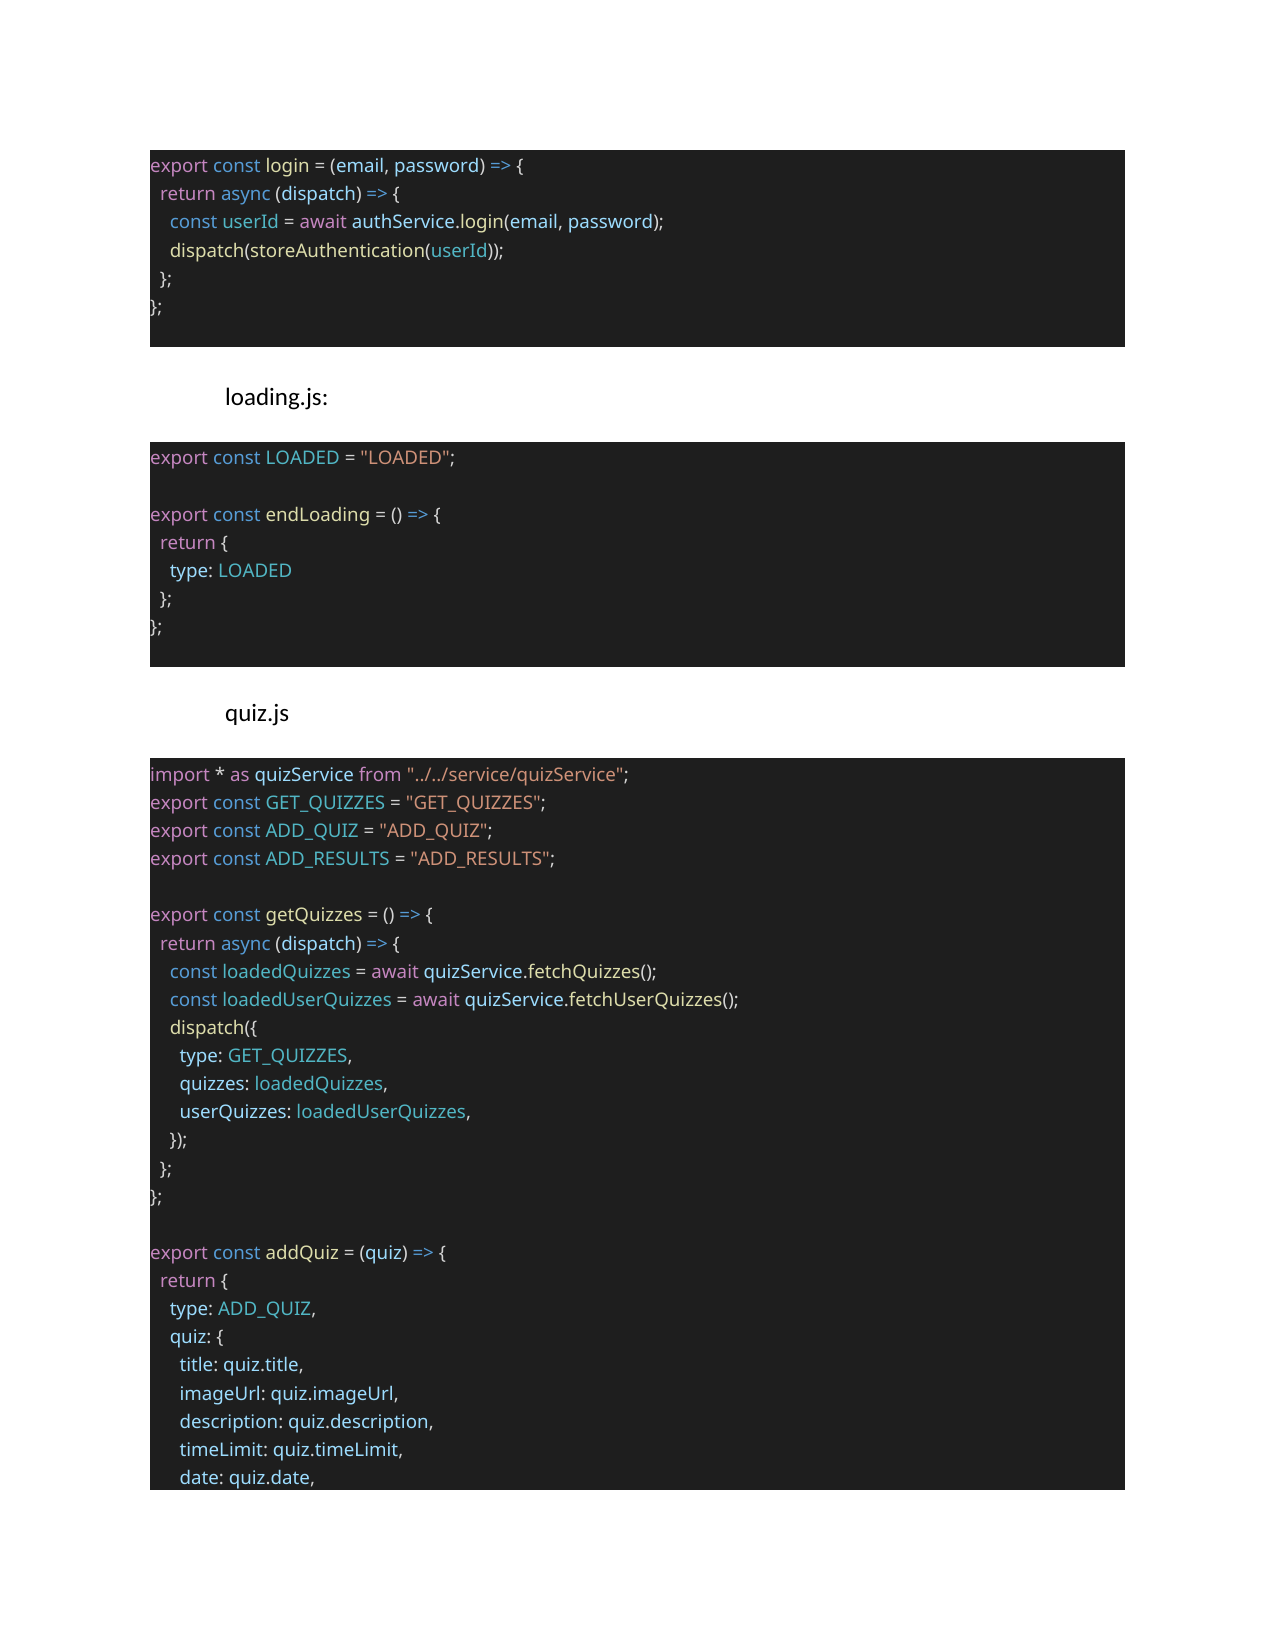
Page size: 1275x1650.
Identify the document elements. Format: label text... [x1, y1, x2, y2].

text import * as quizService from "../../service/quizService"; [150, 758, 1125, 787]
text loading.js: [225, 381, 1125, 411]
text quizzes: loadedQuizzes, [150, 1068, 1125, 1096]
text quiz: { [150, 1321, 1125, 1349]
text imageUrl: quiz.imageUrl, [150, 1377, 1125, 1405]
text return async (dispatch) => { [150, 178, 1125, 206]
text title: quiz.title, [150, 1349, 1125, 1377]
text export const login = (email, password) => { [150, 150, 1125, 178]
text date: quiz.date, [150, 1462, 1125, 1490]
text quiz.js [225, 697, 1125, 728]
text return { [150, 1265, 1125, 1293]
text description: quiz.description, [150, 1405, 1125, 1433]
text const loadedUserQuizzes = await quizService.fetchUserQuizzes(); [150, 983, 1125, 1012]
text export const GET_QUIZZES = "GET_QUIZZES"; [150, 787, 1125, 815]
text }; [150, 291, 1125, 319]
text return { [150, 526, 1125, 554]
text export const LOADED = "LOADED"; [150, 442, 1125, 470]
text const userId = await authService.login(email, password); [150, 206, 1125, 234]
text }; [150, 262, 1125, 291]
text }; [150, 1152, 1125, 1180]
text export const ADD_QUIZ = "ADD_QUIZ"; [150, 815, 1125, 843]
text export const ADD_RESULTS = "ADD_RESULTS"; [150, 843, 1125, 871]
text }; [150, 1180, 1125, 1208]
text }; [150, 583, 1125, 611]
text timeLimit: quiz.timeLimit, [150, 1433, 1125, 1462]
text dispatch(storeAuthentication(userId)); [150, 234, 1125, 262]
text const loadedQuizzes = await quizService.fetchQuizzes(); [150, 955, 1125, 983]
text type: GET_QUIZZES, [150, 1040, 1125, 1068]
text export const endLoading = () => { [150, 498, 1125, 526]
text return async (dispatch) => { [150, 927, 1125, 955]
text type: LOADED [150, 554, 1125, 583]
text dispatch({ [150, 1012, 1125, 1040]
text userQuizzes: loadedUserQuizzes, [150, 1096, 1125, 1124]
text type: ADD_QUIZ, [150, 1293, 1125, 1321]
text }); [150, 1124, 1125, 1152]
text }; [150, 611, 1125, 639]
text export const addQuiz = (quiz) => { [150, 1237, 1125, 1265]
text export const getQuizzes = () => { [150, 899, 1125, 927]
